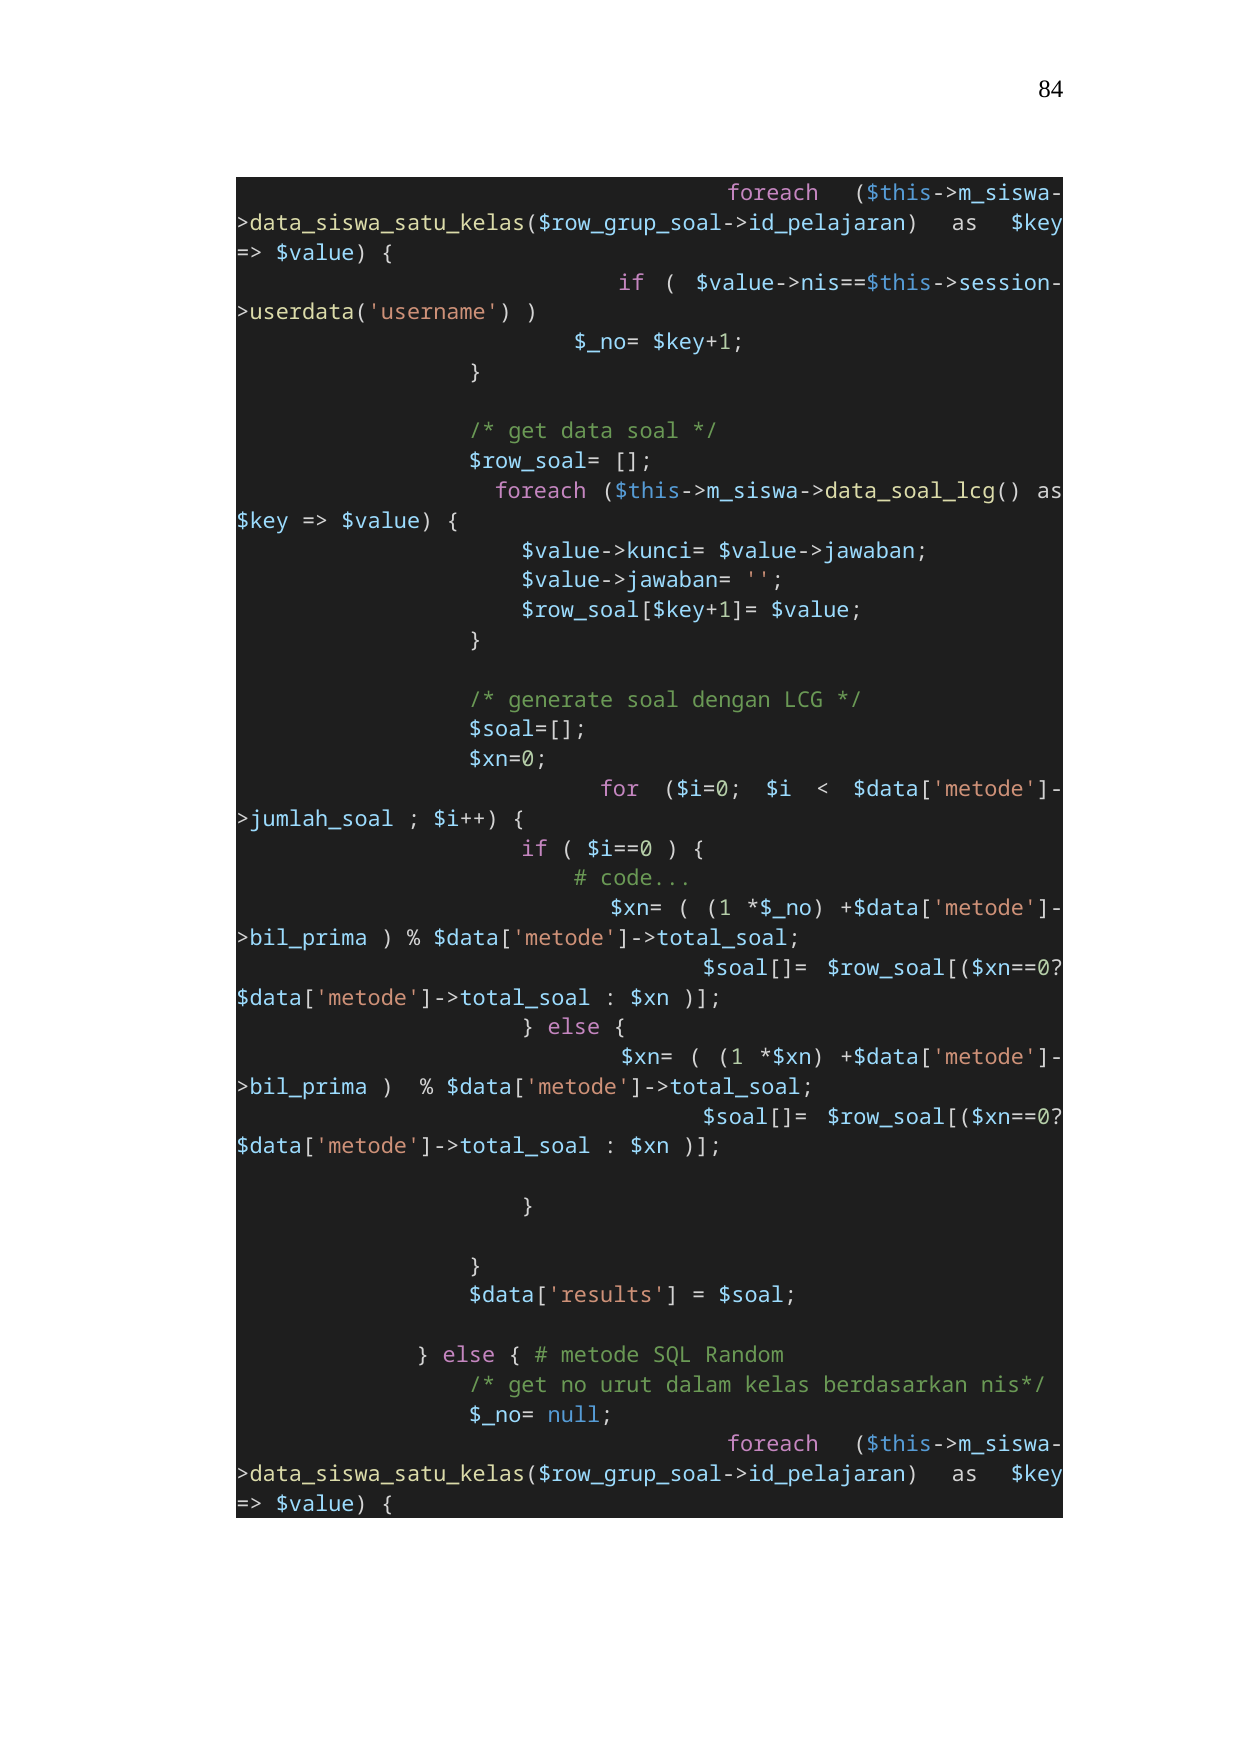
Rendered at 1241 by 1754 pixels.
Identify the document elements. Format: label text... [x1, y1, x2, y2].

text } else { # metode SQL Random [236, 1339, 1063, 1369]
text foreach ($this->m_siswa->data_siswa_satu_kelas($row_grup_soal->id_pelajaran) as $key => $value) { [236, 1428, 1063, 1518]
text $row_soal[$key+1]= $value; [236, 594, 1063, 624]
text for ($i=0; $i < $data['metode']->jumlah_soal ; $i++) { [236, 773, 1063, 833]
text $soal[]= $row_soal[($xn==0? $data['metode']->total_soal : $xn )]; [236, 1101, 1063, 1160]
text } [236, 624, 1063, 654]
text $xn=0; [236, 743, 1063, 773]
text $xn= ( (1 *$xn) +$data['metode']->bil_prima ) % $data['metode']->total_soal; [236, 1041, 1063, 1101]
text /* get no urut dalam kelas berdasarkan nis*/ [236, 1369, 1063, 1398]
text } [236, 1249, 1063, 1279]
text $soal[]= $row_soal[($xn==0? $data['metode']->total_soal : $xn )]; [236, 952, 1063, 1011]
text $soal=[]; [236, 713, 1063, 743]
text } [236, 1190, 1063, 1220]
text $value->kunci= $value->jawaban; [236, 535, 1063, 564]
text # code... [236, 862, 1063, 892]
text $row_soal= []; [236, 445, 1063, 475]
text $_no= $key+1; [236, 326, 1063, 356]
text /* generate soal dengan LCG */ [236, 684, 1063, 713]
text if ( $value->nis==$this->session->userdata('username') ) [236, 267, 1063, 326]
text $_no= null; [236, 1398, 1063, 1428]
text } [236, 356, 1063, 386]
text if ( $i==0 ) { [236, 833, 1063, 862]
text $data['results'] = $soal; [236, 1279, 1063, 1309]
text foreach ($this->m_siswa->data_soal_lcg() as $key => $value) { [236, 475, 1063, 535]
text $xn= ( (1 *$_no) +$data['metode']->bil_prima ) % $data['metode']->total_soal; [236, 892, 1063, 952]
text /* get data soal */ [236, 416, 1063, 445]
text foreach ($this->m_siswa->data_siswa_satu_kelas($row_grup_soal->id_pelajaran) as $key => $value) { [236, 177, 1063, 267]
text $value->jawaban= ''; [236, 564, 1063, 594]
text } else { [236, 1011, 1063, 1041]
